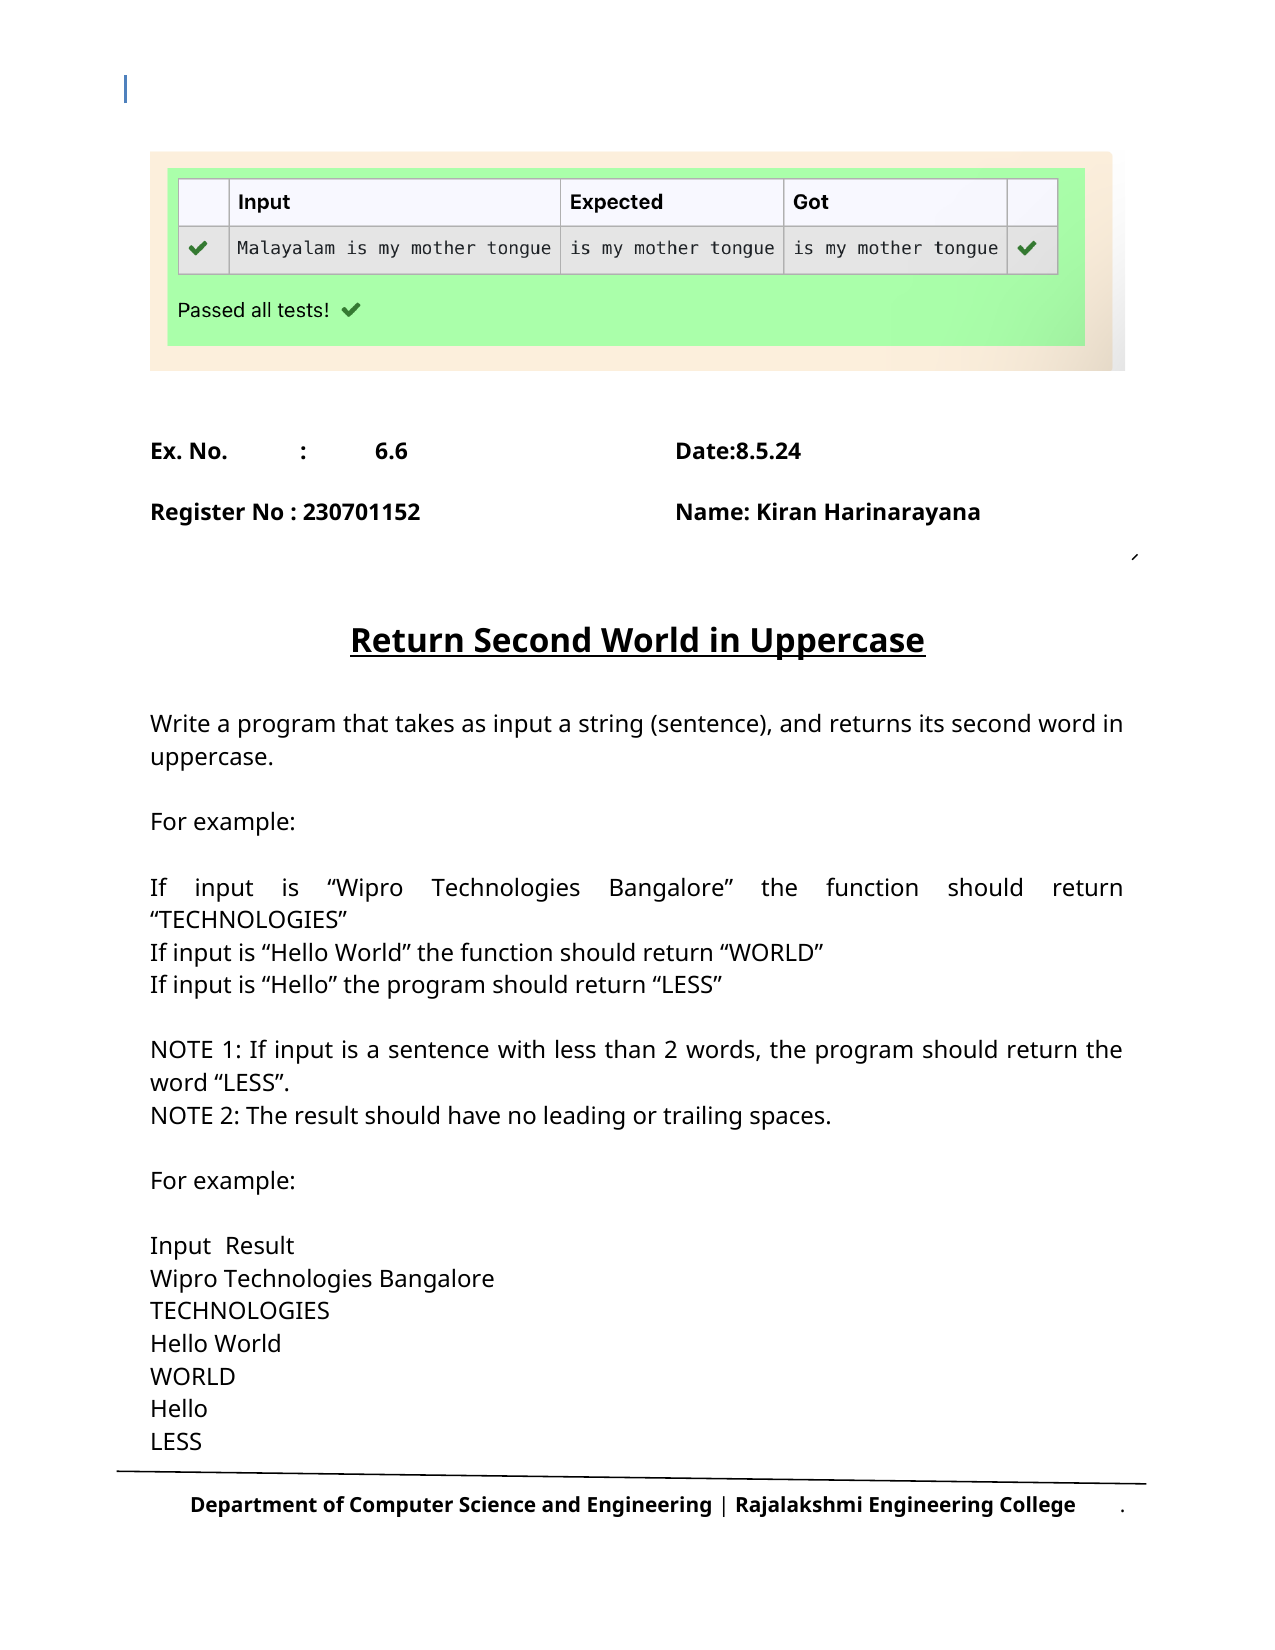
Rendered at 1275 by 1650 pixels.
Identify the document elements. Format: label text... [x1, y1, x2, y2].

text Write a program that takes as input a string (sentence), and returns its second word in uppercase. [150, 707, 1125, 772]
text Hello [150, 1392, 1125, 1424]
text Ex. No. : 6.6 Date:8.5.24 [150, 435, 1125, 466]
text Wipro Technologies Bangalore [150, 1262, 1125, 1294]
text LESS [150, 1424, 1125, 1457]
text If input is “Wipro Technologies Bangalore” the function should return “TECHNOLOGIES” [150, 870, 1125, 936]
text WORLD [150, 1359, 1125, 1392]
text NOTE 2: The result should have no leading or trailing spaces. [150, 1098, 1125, 1131]
text TECHNOLOGIES [150, 1294, 1125, 1327]
text NOTE 1: If input is a sentence with less than 2 words, the program should return the word “LESS”. [150, 1033, 1125, 1098]
text For example: [150, 805, 1125, 838]
text Input Result [150, 1229, 1125, 1262]
text If input is “Hello World” the function should return “WORLD” [150, 936, 1125, 968]
text For example: [150, 1164, 1125, 1196]
text Return Second World in Uppercase [150, 616, 1125, 662]
text If input is “Hello” the program should return “LESS” [150, 968, 1125, 1001]
picture [150, 150, 1125, 371]
text Register No : 230701152 Name: Kiran Harinarayana [150, 496, 1125, 527]
text Hello World [150, 1327, 1125, 1359]
